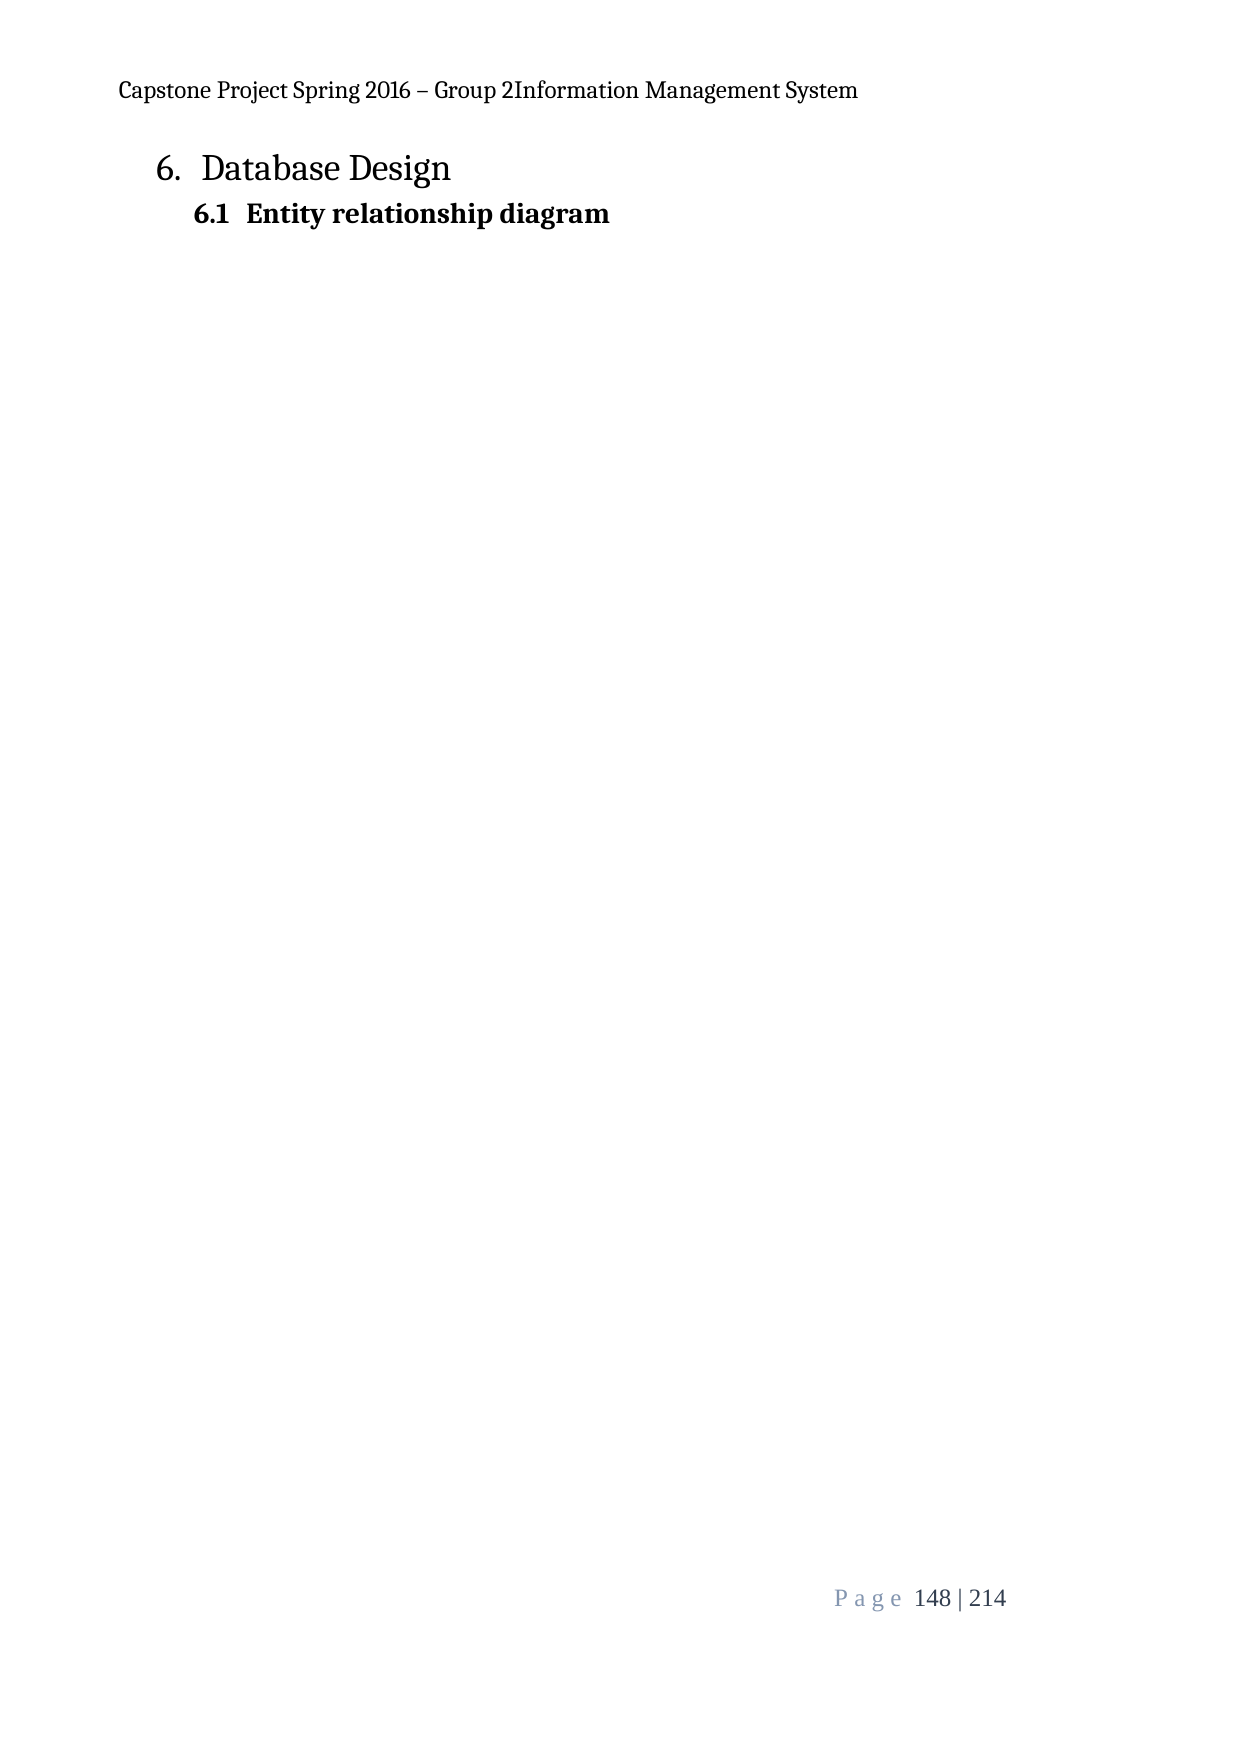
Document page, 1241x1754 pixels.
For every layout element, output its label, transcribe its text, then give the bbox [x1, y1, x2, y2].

subtitle Database Design [156, 147, 1033, 190]
subtitle Entity relationship diagram [193, 198, 1033, 231]
